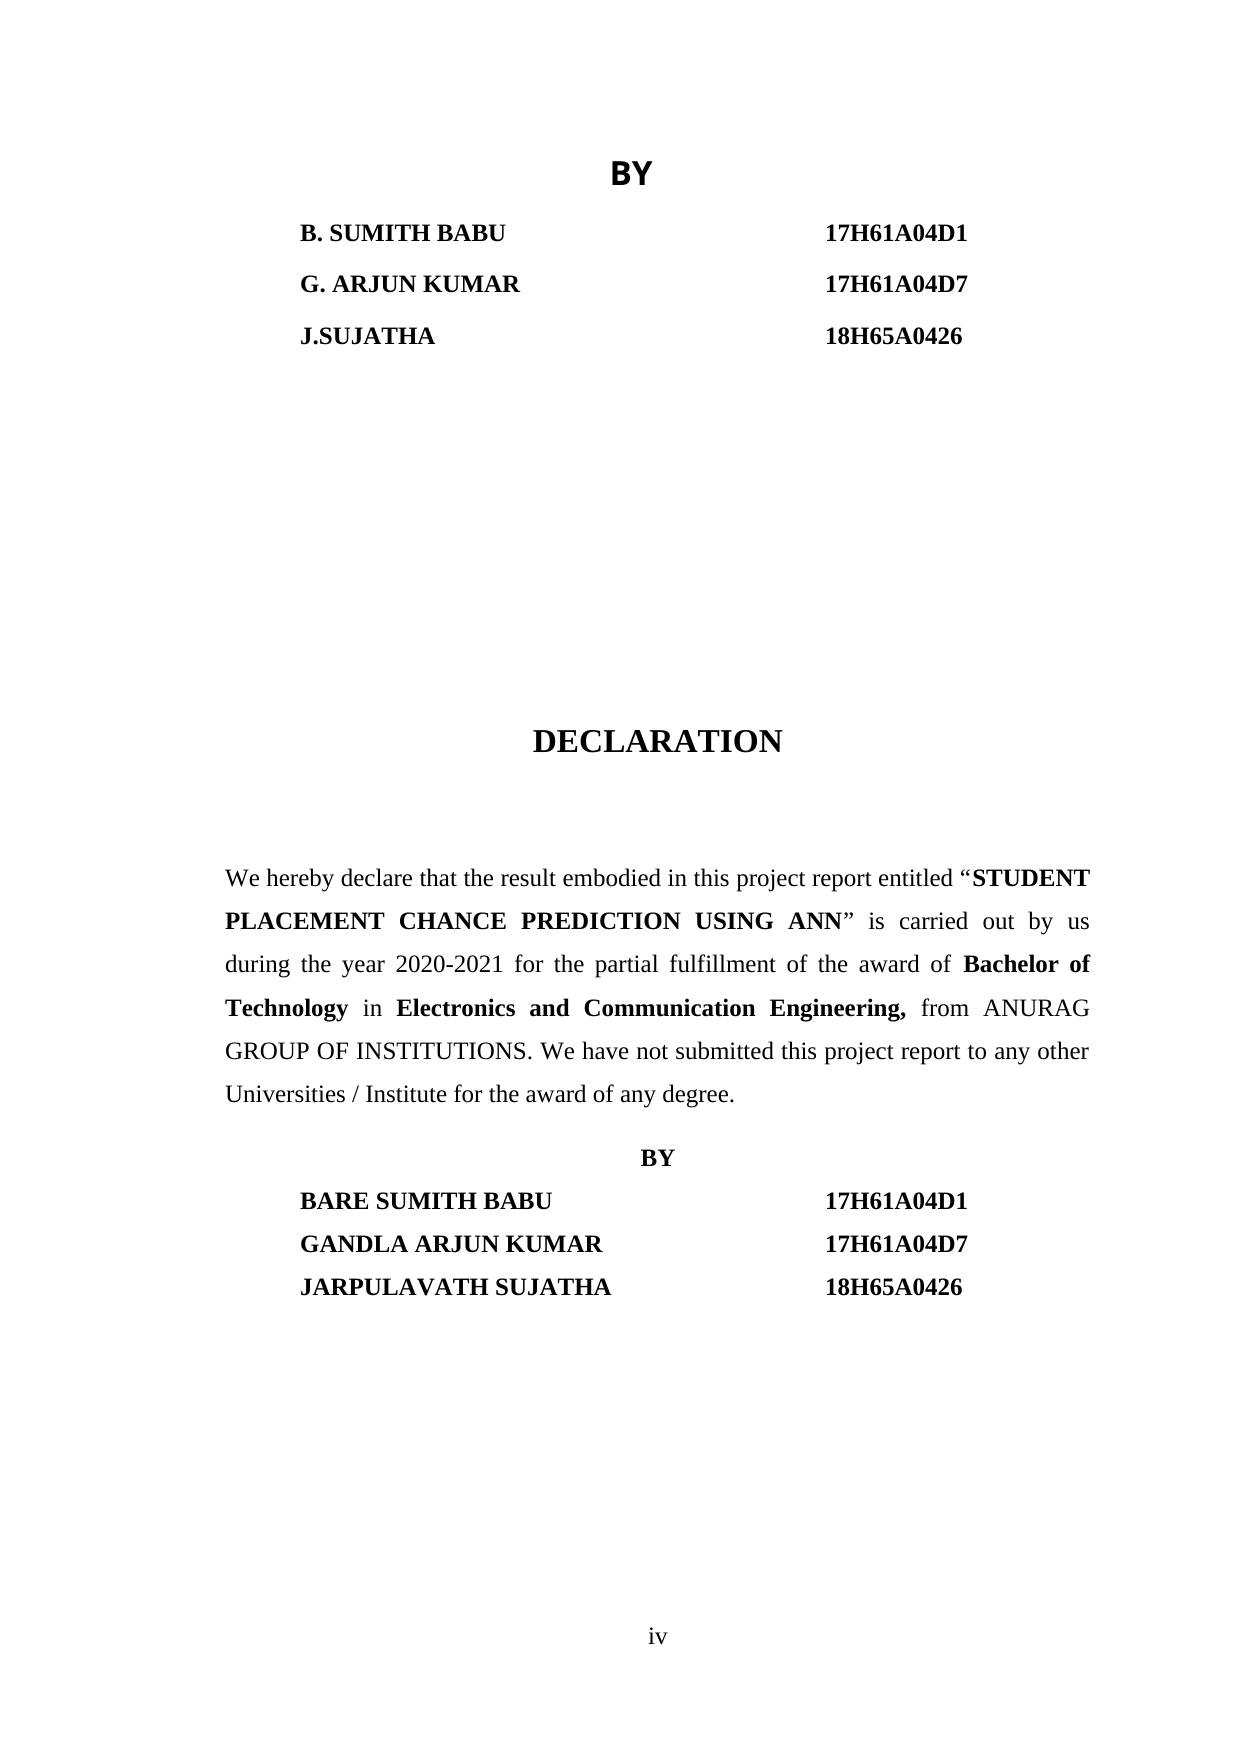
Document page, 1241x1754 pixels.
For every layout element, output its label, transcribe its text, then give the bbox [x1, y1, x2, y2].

text GANDLA ARJUN KUMAR 17H61A04D7 [225, 1229, 1090, 1258]
text G. ARJUN KUMAR 17H61A04D7 [225, 269, 1037, 298]
text JARPULAVATH SUJATHA 18H65A0426 [225, 1272, 1090, 1301]
text J.SUJATHA 18H65A0426 [225, 321, 1037, 350]
text We hereby declare that the result embodied in this project report entitled “STUDENT PLACEMENT CHANCE PREDICTION USING ANN” is carried out by us during the year 2020-2021 for the partial fulfillment of the award of Bachelor of Technology in Electronics and Communication Engineering, from ANURAG GROUP OF INSTITUTIONS. We have not submitted this project report to any other Universities / Institute for the award of any degree. [225, 863, 1090, 1108]
text BARE SUMITH BABU 17H61A04D1 [225, 1186, 1090, 1215]
text DECLARATION [225, 721, 1090, 759]
text BY [225, 1143, 1090, 1172]
text B. SUMITH BABu 17H61A04D1 [225, 218, 1037, 247]
text BY [225, 150, 1037, 195]
